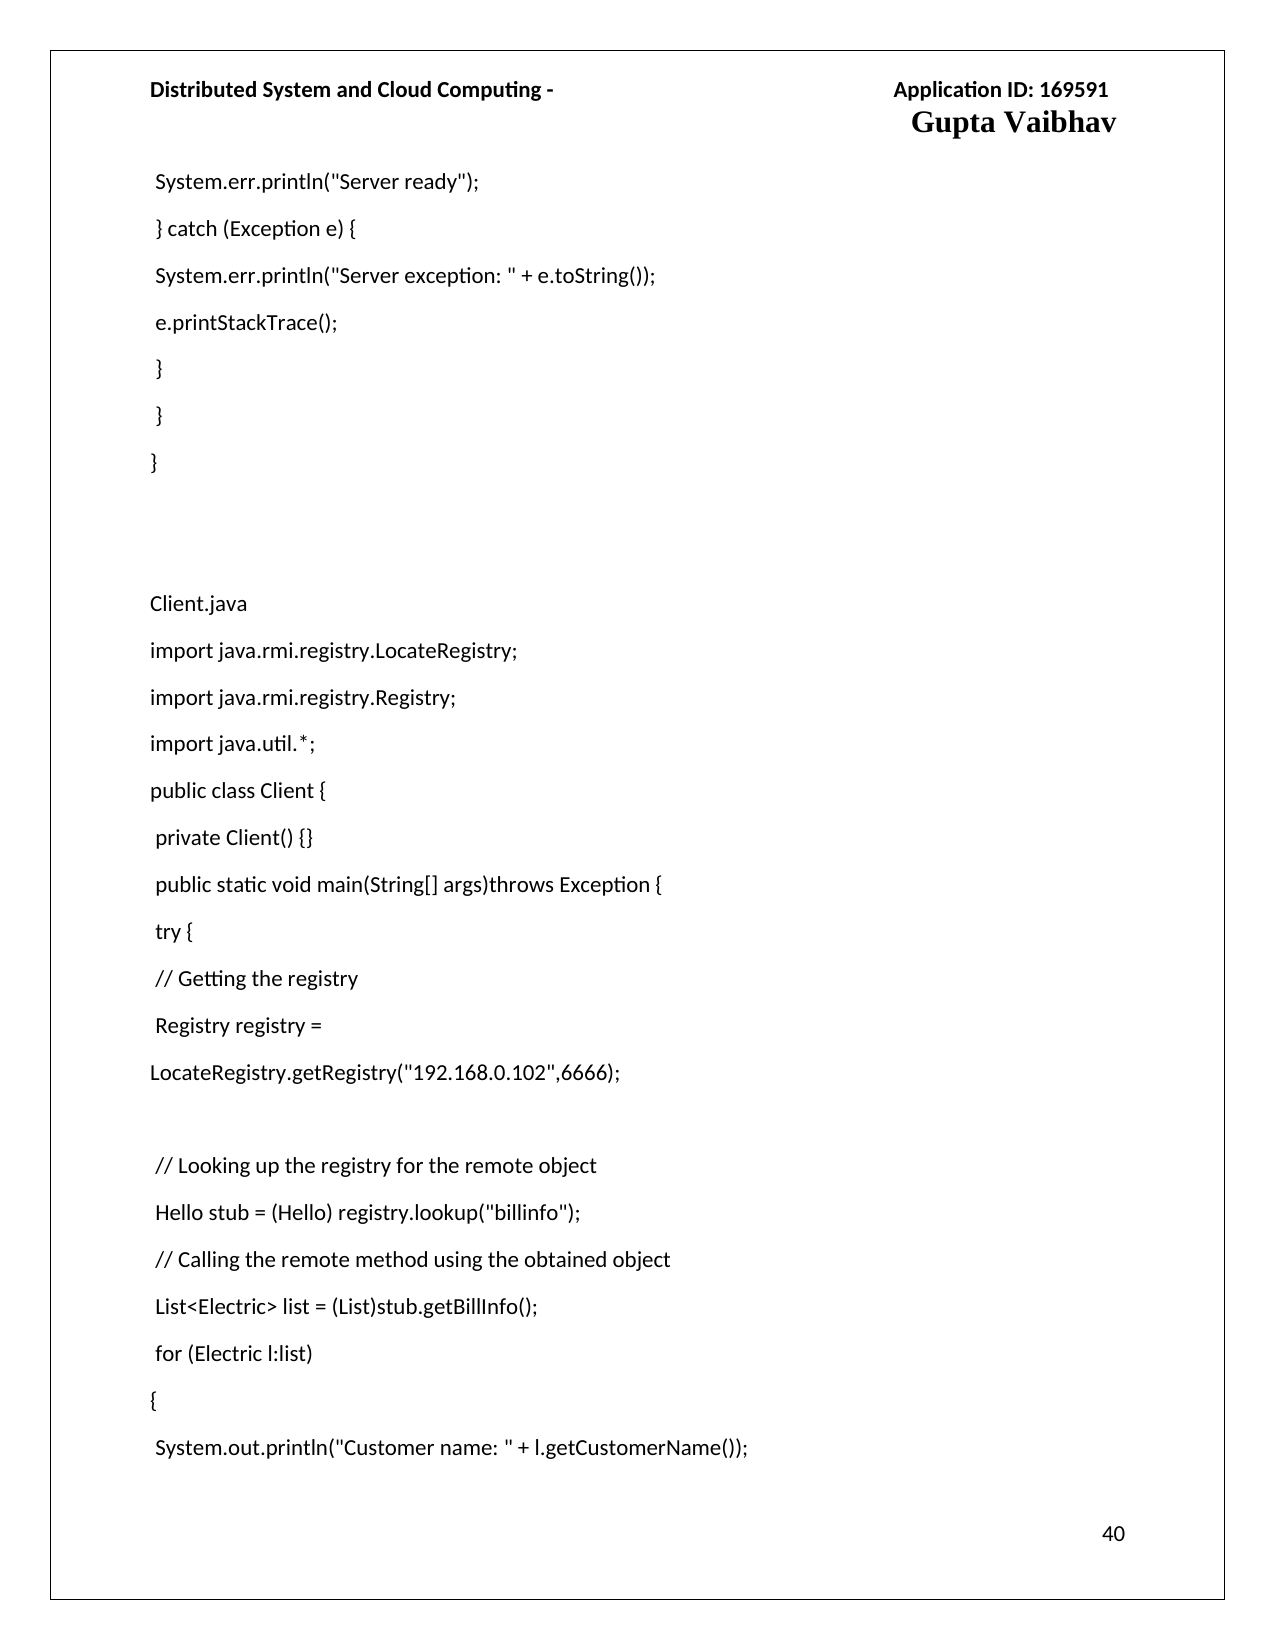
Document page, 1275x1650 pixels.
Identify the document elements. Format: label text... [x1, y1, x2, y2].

text import java.rmi.registry.Registry; [150, 683, 1125, 711]
text } [150, 448, 1125, 476]
text private Client() {} [150, 823, 1125, 851]
text } catch (Exception e) { [150, 214, 1125, 242]
text import java.rmi.registry.LocateRegistry; [150, 636, 1125, 664]
text e.printStackTrace(); [150, 308, 1125, 336]
text try { [150, 917, 1125, 945]
text Hello stub = (Hello) registry.lookup("billinfo"); [150, 1198, 1125, 1226]
text { [150, 1386, 1125, 1414]
text public class Client { [150, 776, 1125, 804]
text // Getting the registry [150, 964, 1125, 992]
text List<Electric> list = (List)stub.getBillInfo(); [150, 1292, 1125, 1320]
text // Calling the remote method using the obtained object [150, 1245, 1125, 1273]
text System.err.println("Server exception: " + e.toString()); [150, 261, 1125, 289]
text } [150, 354, 1125, 382]
text // Looking up the registry for the remote object [150, 1151, 1125, 1179]
text import java.util.*; [150, 729, 1125, 757]
text } [150, 401, 1125, 429]
text System.err.println("Server ready"); [150, 167, 1125, 195]
text LocateRegistry.getRegistry("192.168.0.102",6666); [150, 1058, 1125, 1086]
text Registry registry = [150, 1011, 1125, 1039]
text public static void main(String[] args)throws Exception { [150, 870, 1125, 898]
text Client.java [150, 589, 1125, 617]
text System.out.println("Customer name: " + l.getCustomerName()); [150, 1433, 1125, 1461]
text for (Electric l:list) [150, 1339, 1125, 1367]
